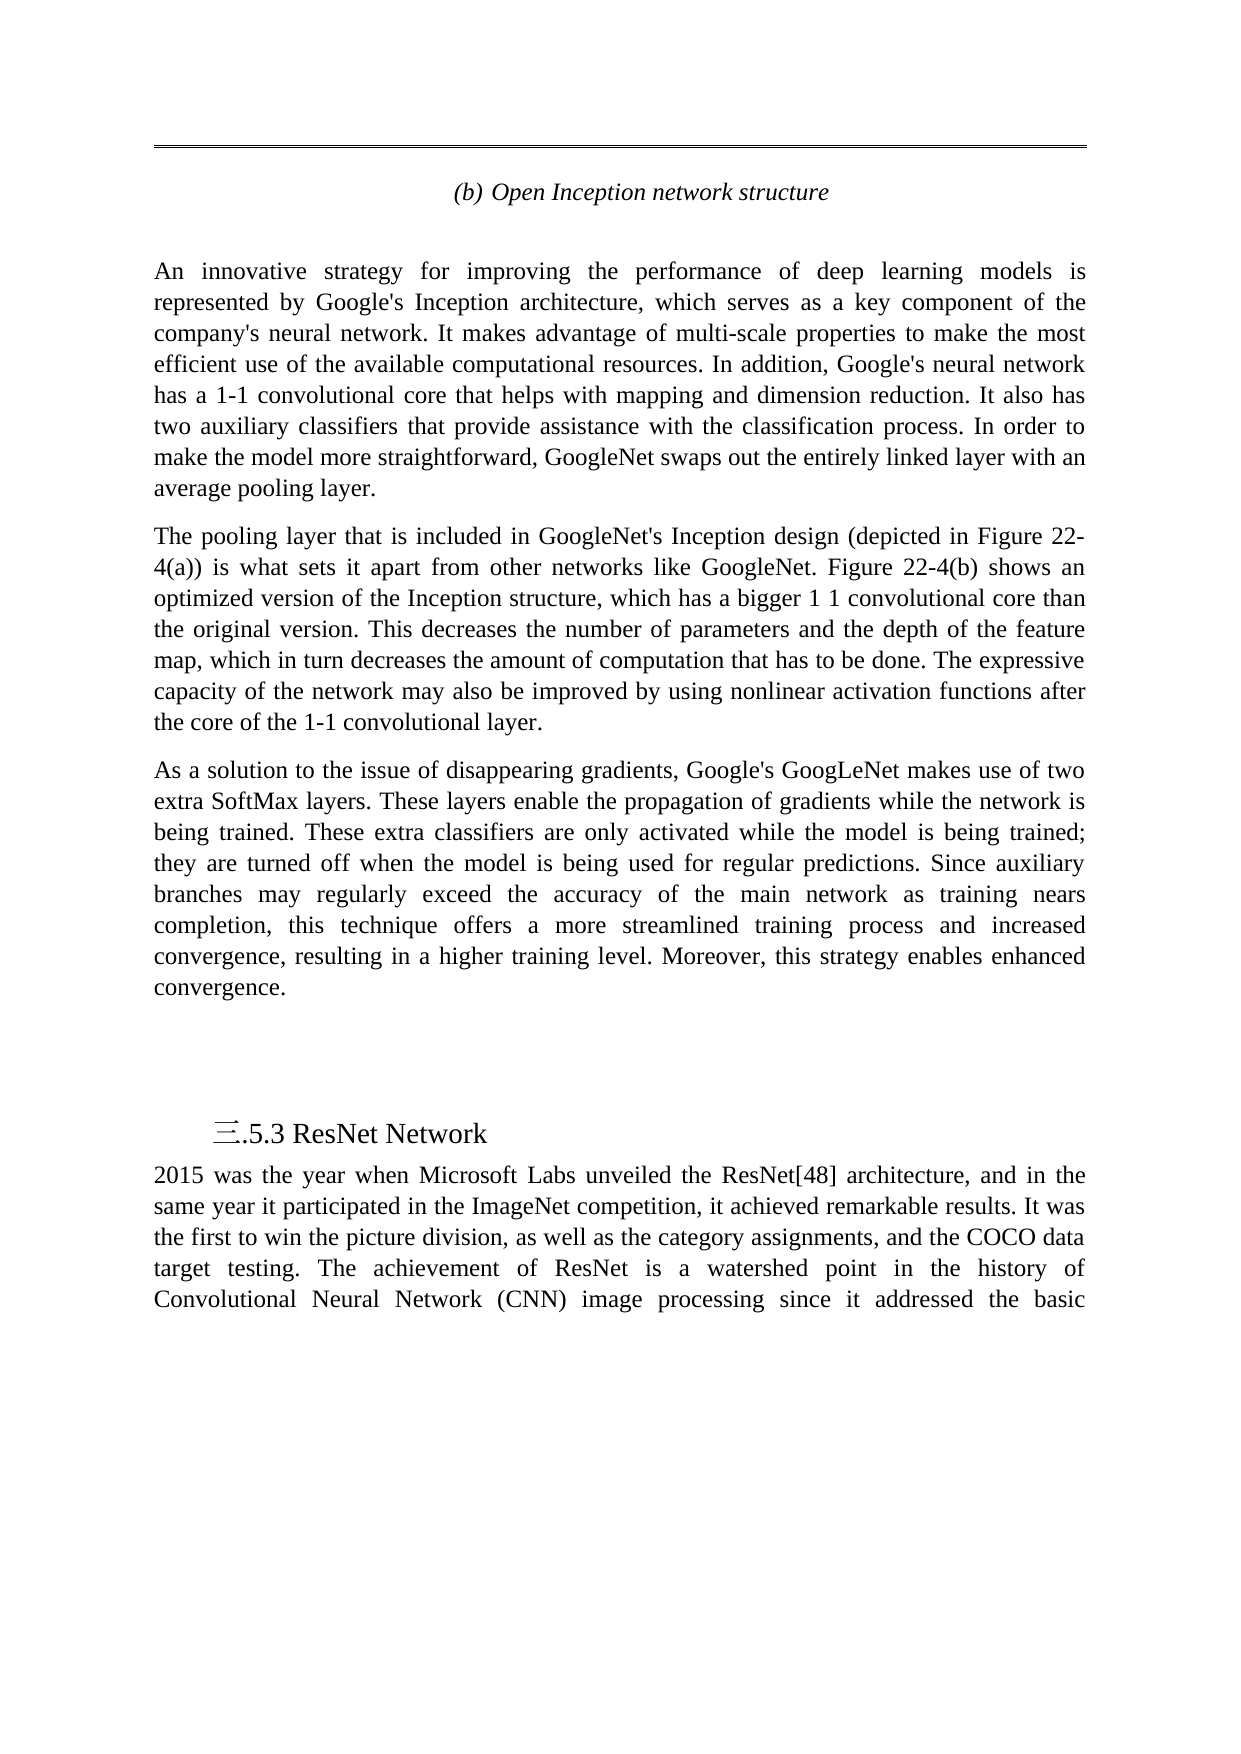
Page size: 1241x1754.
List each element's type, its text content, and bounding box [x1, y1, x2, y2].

text As a solution to the issue of disappearing gradients, Google's GoogLeNet makes use of two extra SoftMax layers. These layers enable the propagation of gradients while the network is being trained. These extra classifiers are only activated while the model is being trained; they are turned off when the model is being used for regular predictions. Since auxiliary branches may regularly exceed the accuracy of the main network as training nears completion, this technique offers a more streamlined training process and increased convergence, resulting in a higher training level. Moreover, this strategy enables enhanced convergence. [153, 755, 1087, 1001]
text An innovative strategy for improving the performance of deep learning models is represented by Google's Inception architecture, which serves as a key component of the company's neural network. It makes advantage of multi-scale properties to make the most efficient use of the available computational resources. In addition, Google's neural network has a 1-1 convolutional core that helps with mapping and dimension reduction. It also has two auxiliary classifiers that provide assistance with the classification process. In order to make the model more straightforward, GoogleNet swaps out the entirely linked layer with an average pooling layer. [153, 256, 1087, 502]
list Open Inception network structure [453, 177, 1087, 206]
subtitle ResNet Network [153, 1110, 1087, 1152]
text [153, 1160, 1087, 1313]
text The pooling layer that is included in GoogleNet's Inception design (depicted in Figure 22-4(a)) is what sets it apart from other networks like GoogleNet. Figure 22-4(b) shows an optimized version of the Inception structure, which has a bigger 1 1 convolutional core than the original version. This decreases the number of parameters and the depth of the feature map, which in turn decreases the amount of computation that has to be done. The expressive capacity of the network may also be improved by using nonlinear activation functions after the core of the 1-1 convolutional layer. [153, 521, 1087, 736]
